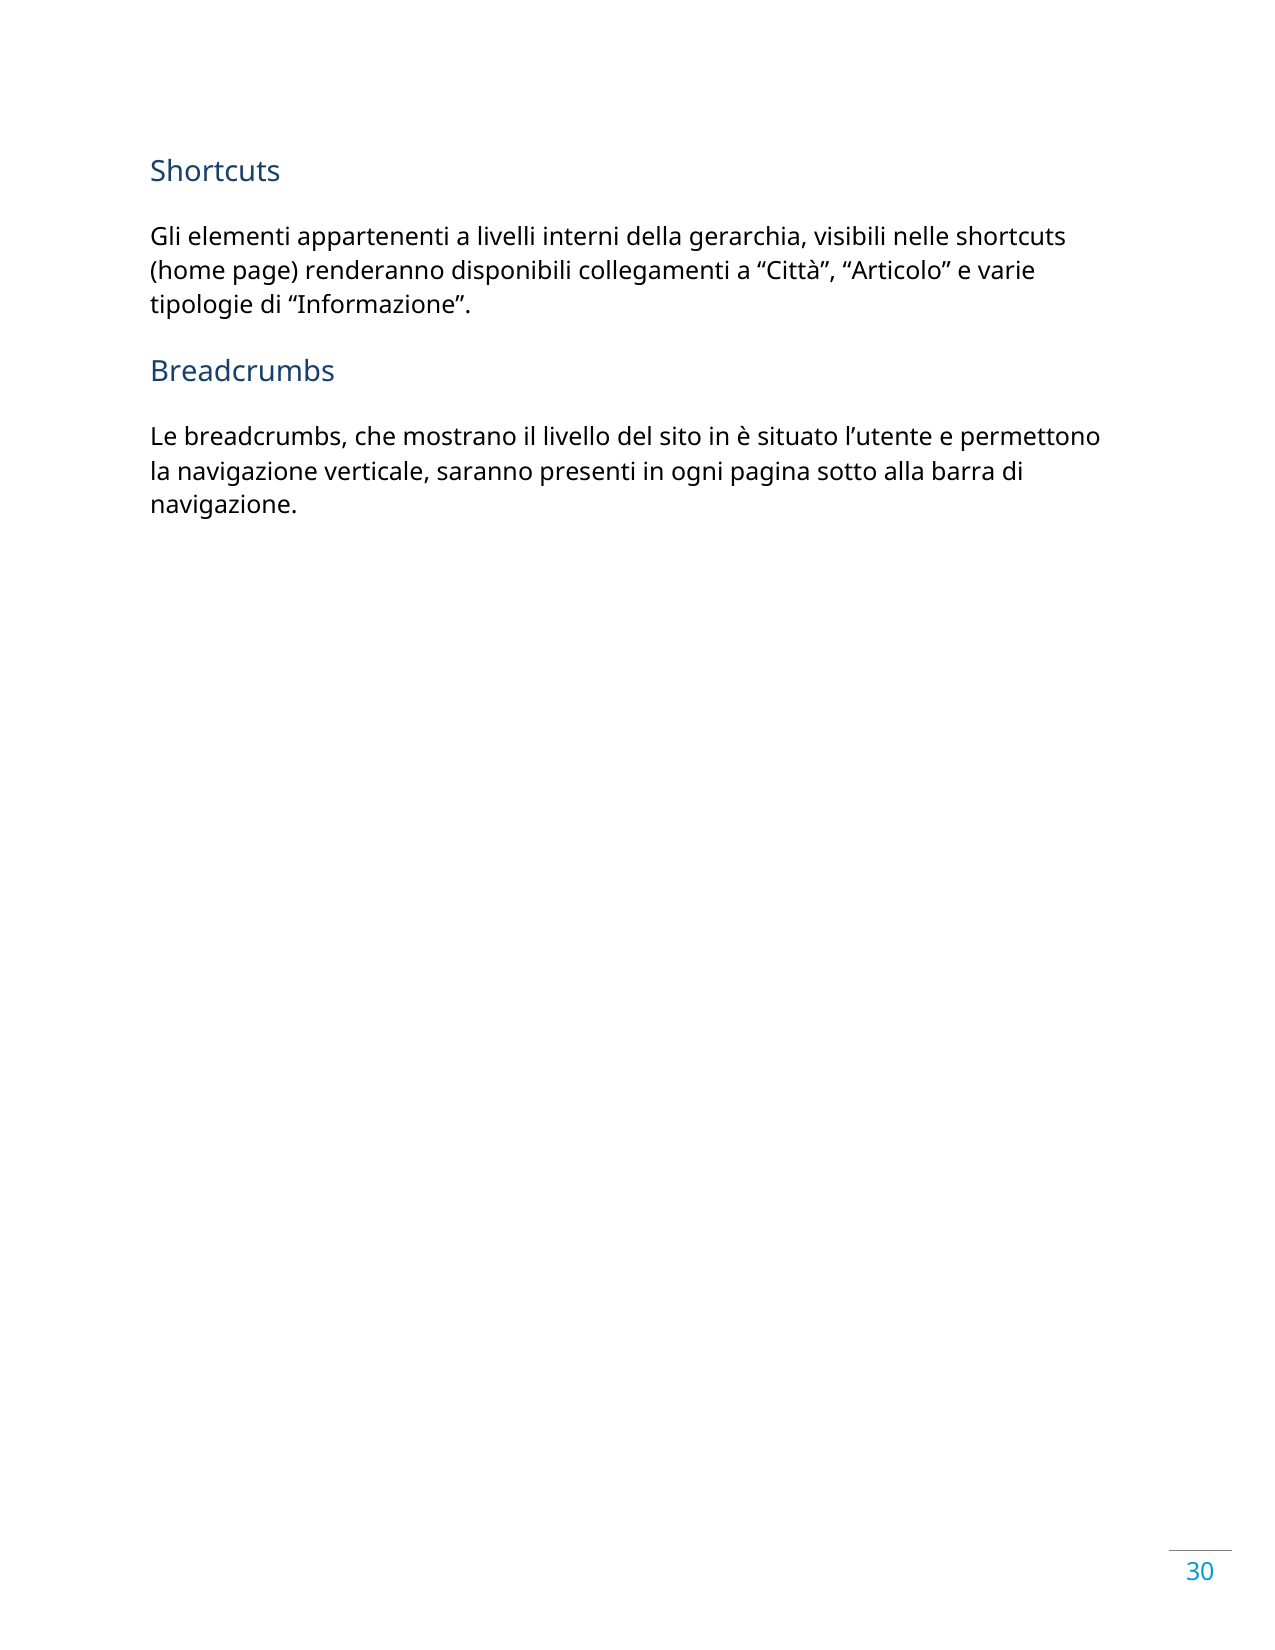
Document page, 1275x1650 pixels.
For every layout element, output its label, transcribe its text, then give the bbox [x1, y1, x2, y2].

text Le breadcrumbs, che mostrano il livello del sito in è situato l’utente e permettono la navigazione verticale, saranno presenti in ogni pagina sotto alla barra di navigazione. [150, 419, 1125, 521]
text Gli elementi appartenenti a livelli interni della gerarchia, visibili nelle shortcuts (home page) renderanno disponibili collegamenti a “Città”, “Articolo” e varie tipologie di “Informazione”. [150, 219, 1125, 321]
subtitle Shortcuts [150, 150, 1125, 190]
subtitle Breadcrumbs [150, 350, 1125, 390]
